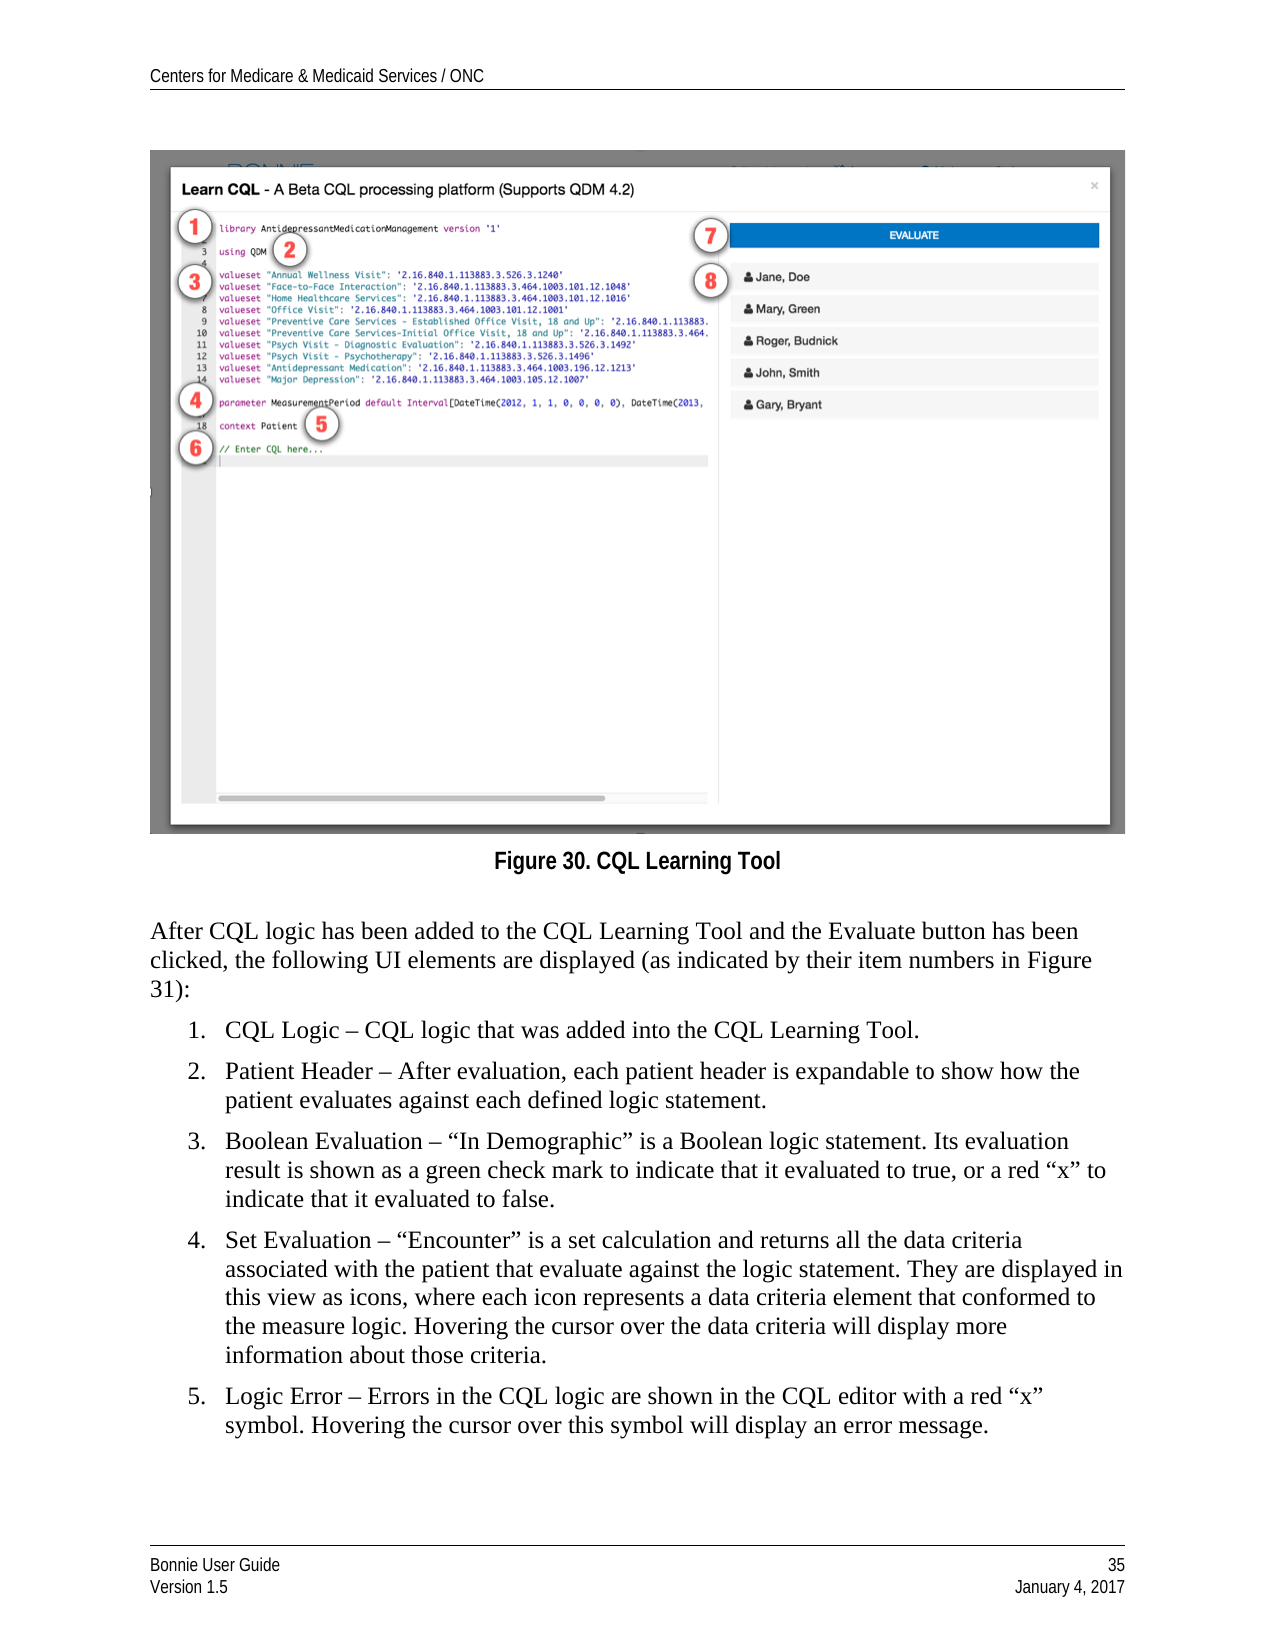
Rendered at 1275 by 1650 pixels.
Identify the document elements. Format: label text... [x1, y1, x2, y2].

list Patient Header – After evaluation, each patient header is expandable to show how the patient evaluates against each defined logic statement. [187, 1056, 1125, 1114]
list Logic Error – Errors in the CQL logic are shown in the CQL editor with a red “x” symbol. Hovering the cursor over this symbol will display an error message. [187, 1381, 1125, 1439]
text Figure 30. CQL Learning Tool [150, 846, 1125, 874]
list Set Evaluation – “Encounter” is a set calculation and returns all the data criteria associated with the patient that evaluate against the logic statement. They are displayed in this view as icons, where each icon represents a data criteria element that conformed to the measure logic. Hovering the cursor over the data criteria will display more information about those criteria. [187, 1225, 1125, 1369]
list Boolean Evaluation – “In Demographic” is a Boolean logic statement. Its evaluation result is shown as a green check mark to indicate that it evaluated to true, or a red “x” to indicate that it evaluated to false. [187, 1126, 1125, 1212]
picture [150, 150, 1125, 834]
list CQL Logic – CQL logic that was added into the CQL Learning Tool. [187, 1015, 1125, 1044]
text After CQL logic has been added to the CQL Learning Tool and the Evaluate button has been clicked, the following UI elements are displayed (as indicated by their item numbers in Figure 31): [150, 916, 1125, 1002]
